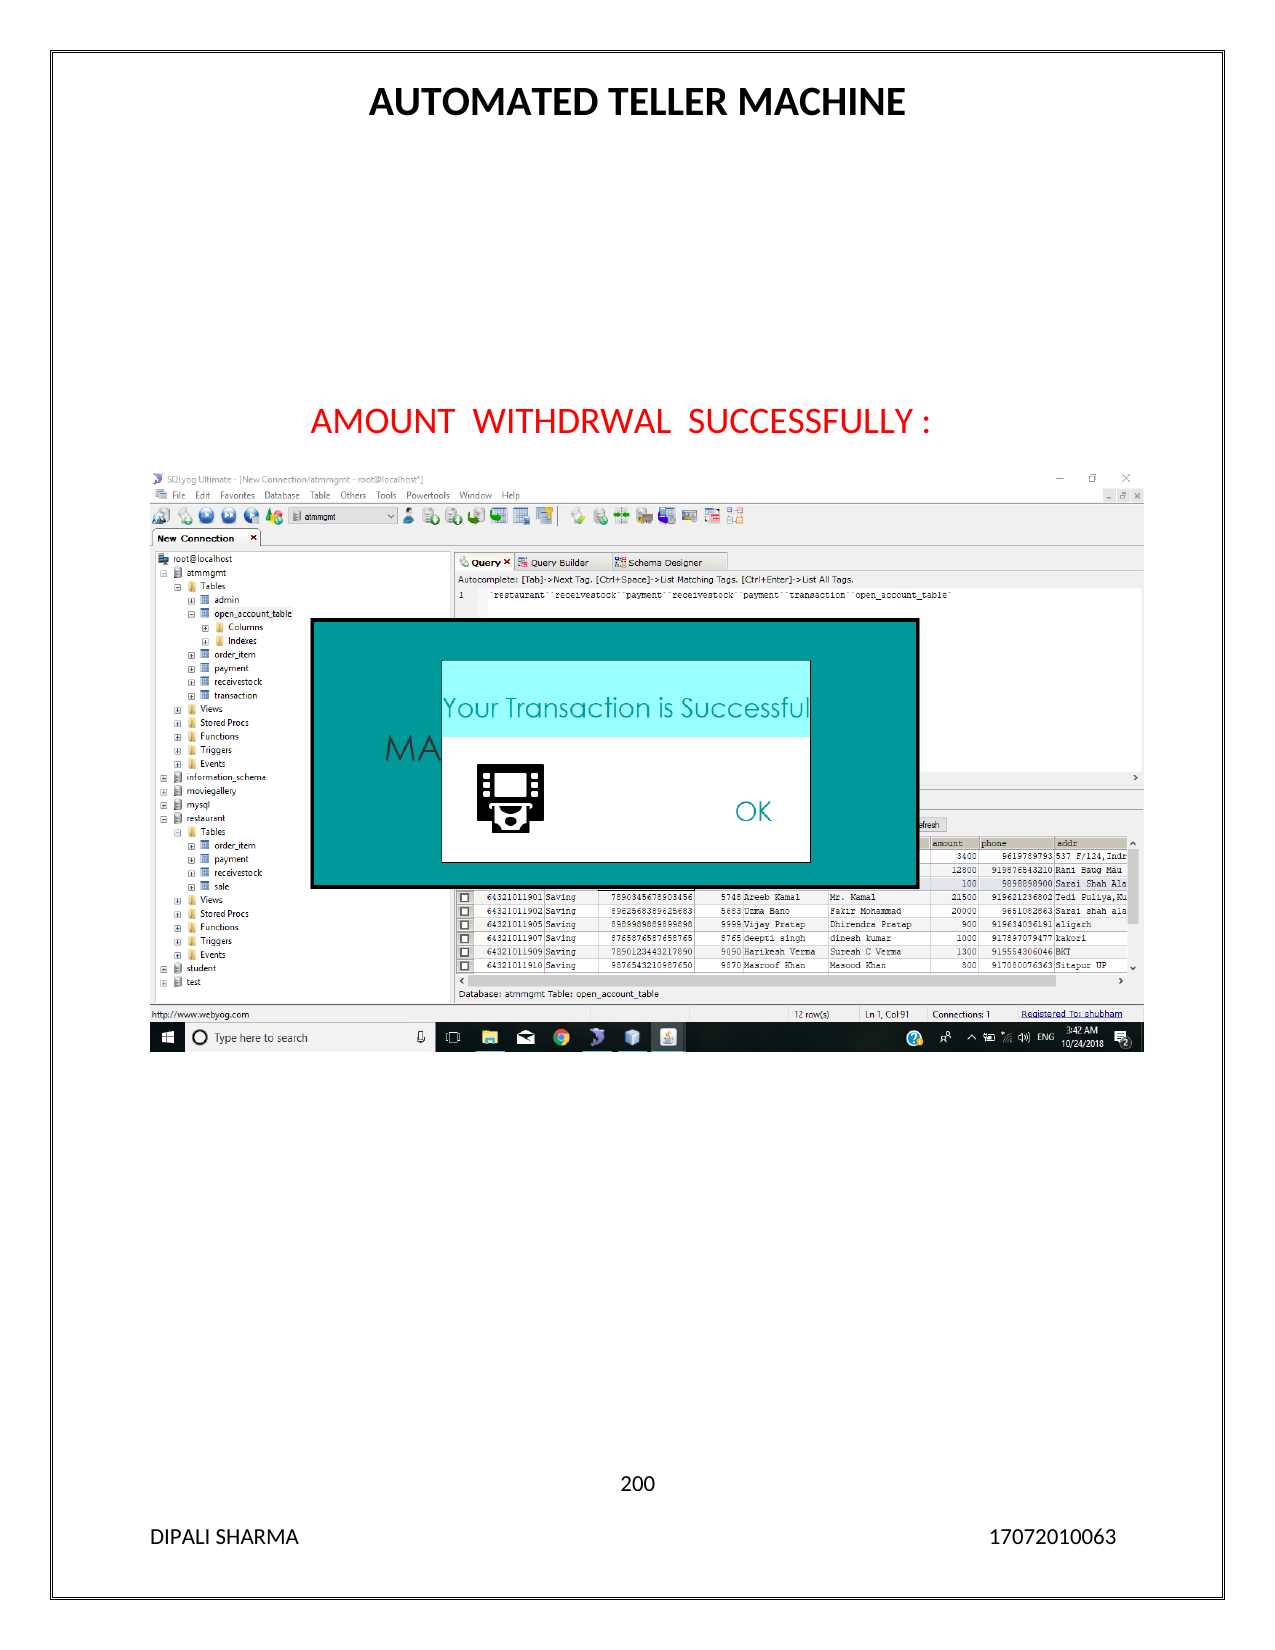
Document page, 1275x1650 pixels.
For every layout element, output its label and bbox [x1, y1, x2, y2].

picture [150, 470, 1144, 1052]
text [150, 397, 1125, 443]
